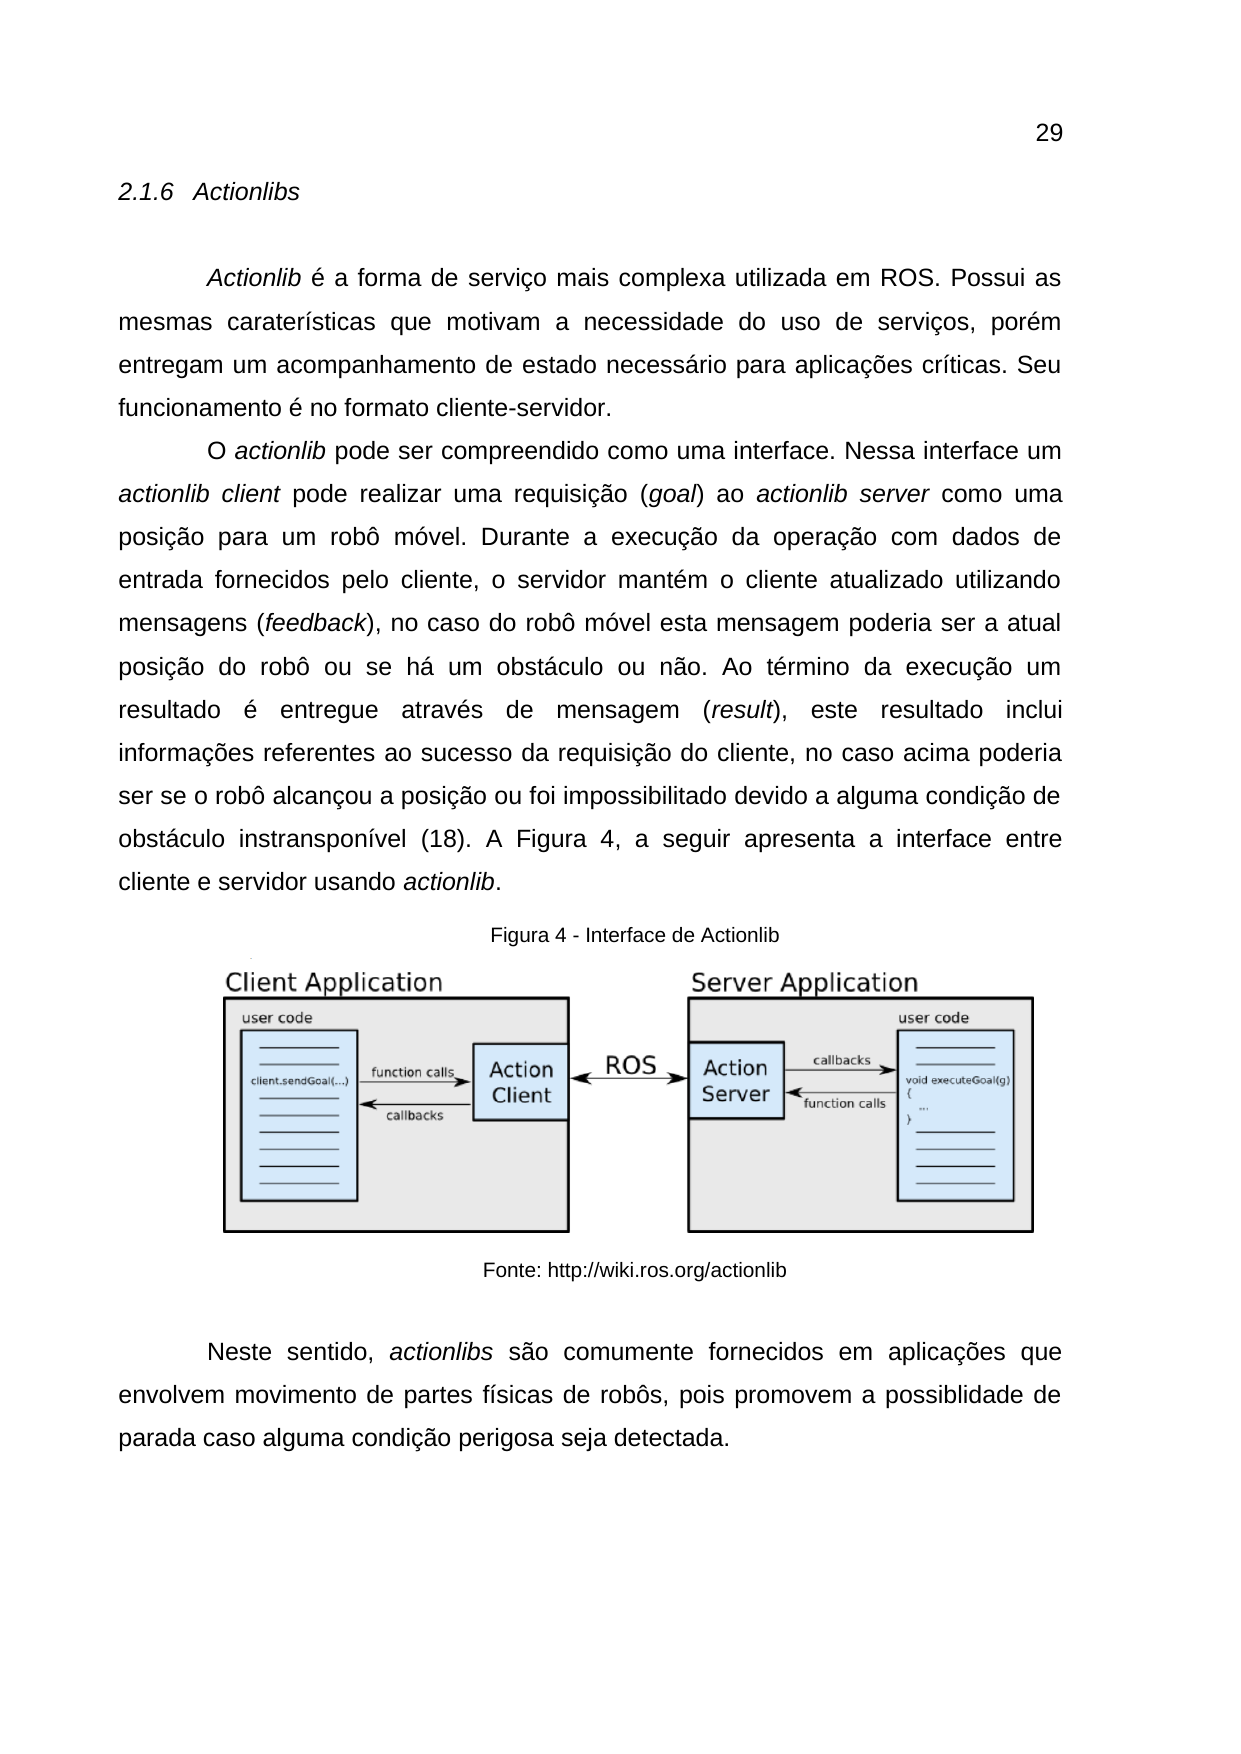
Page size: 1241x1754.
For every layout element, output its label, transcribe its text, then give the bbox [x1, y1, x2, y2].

text O actionlib pode ser compreendido como uma interface. Nessa interface um actionlib client pode realizar uma requisição (goal) ao actionlib server como uma posição para um robô móvel. Durante a execução da operação com dados de entrada fornecidos pelo cliente, o servidor mantém o cliente atualizado utilizando mensagens (feedback), no caso do robô móvel esta mensagem poderia ser a atual posição do robô ou se há um obstáculo ou não. Ao término da execução um resultado é entregue através de mensagem (result), este resultado inclui informações referentes ao sucesso da requisição do cliente, no caso acima poderia ser se o robô alcançou a posição ou foi impossibilitado devido a alguma condição de obstáculo instransponível . A Figura 4, a seguir apresenta a interface entre cliente e servidor usando actionlib. [118, 436, 1063, 896]
text Figura 4 - Interface de Actionlib [118, 923, 1063, 947]
text Actionlib é a forma de serviço mais complexa utilizada em ROS. Possui as mesmas caraterísticas que motivam a necessidade do uso de serviços, porém entregam um acompanhamento de estado necessário para aplicações críticas. Seu funcionamento é no formato cliente-servidor. [118, 263, 1063, 422]
text Fonte: http://wiki.ros.org/actionlib [118, 1258, 1063, 1282]
text Neste sentido, actionlibs são comumente fornecidos em aplicações que envolvem movimento de partes físicas de robôs, pois promovem a possiblidade de parada caso alguma condição perigosa seja detectada. [118, 1337, 1063, 1452]
picture [213, 958, 1057, 1244]
subtitle Actionlibs [118, 177, 1063, 206]
